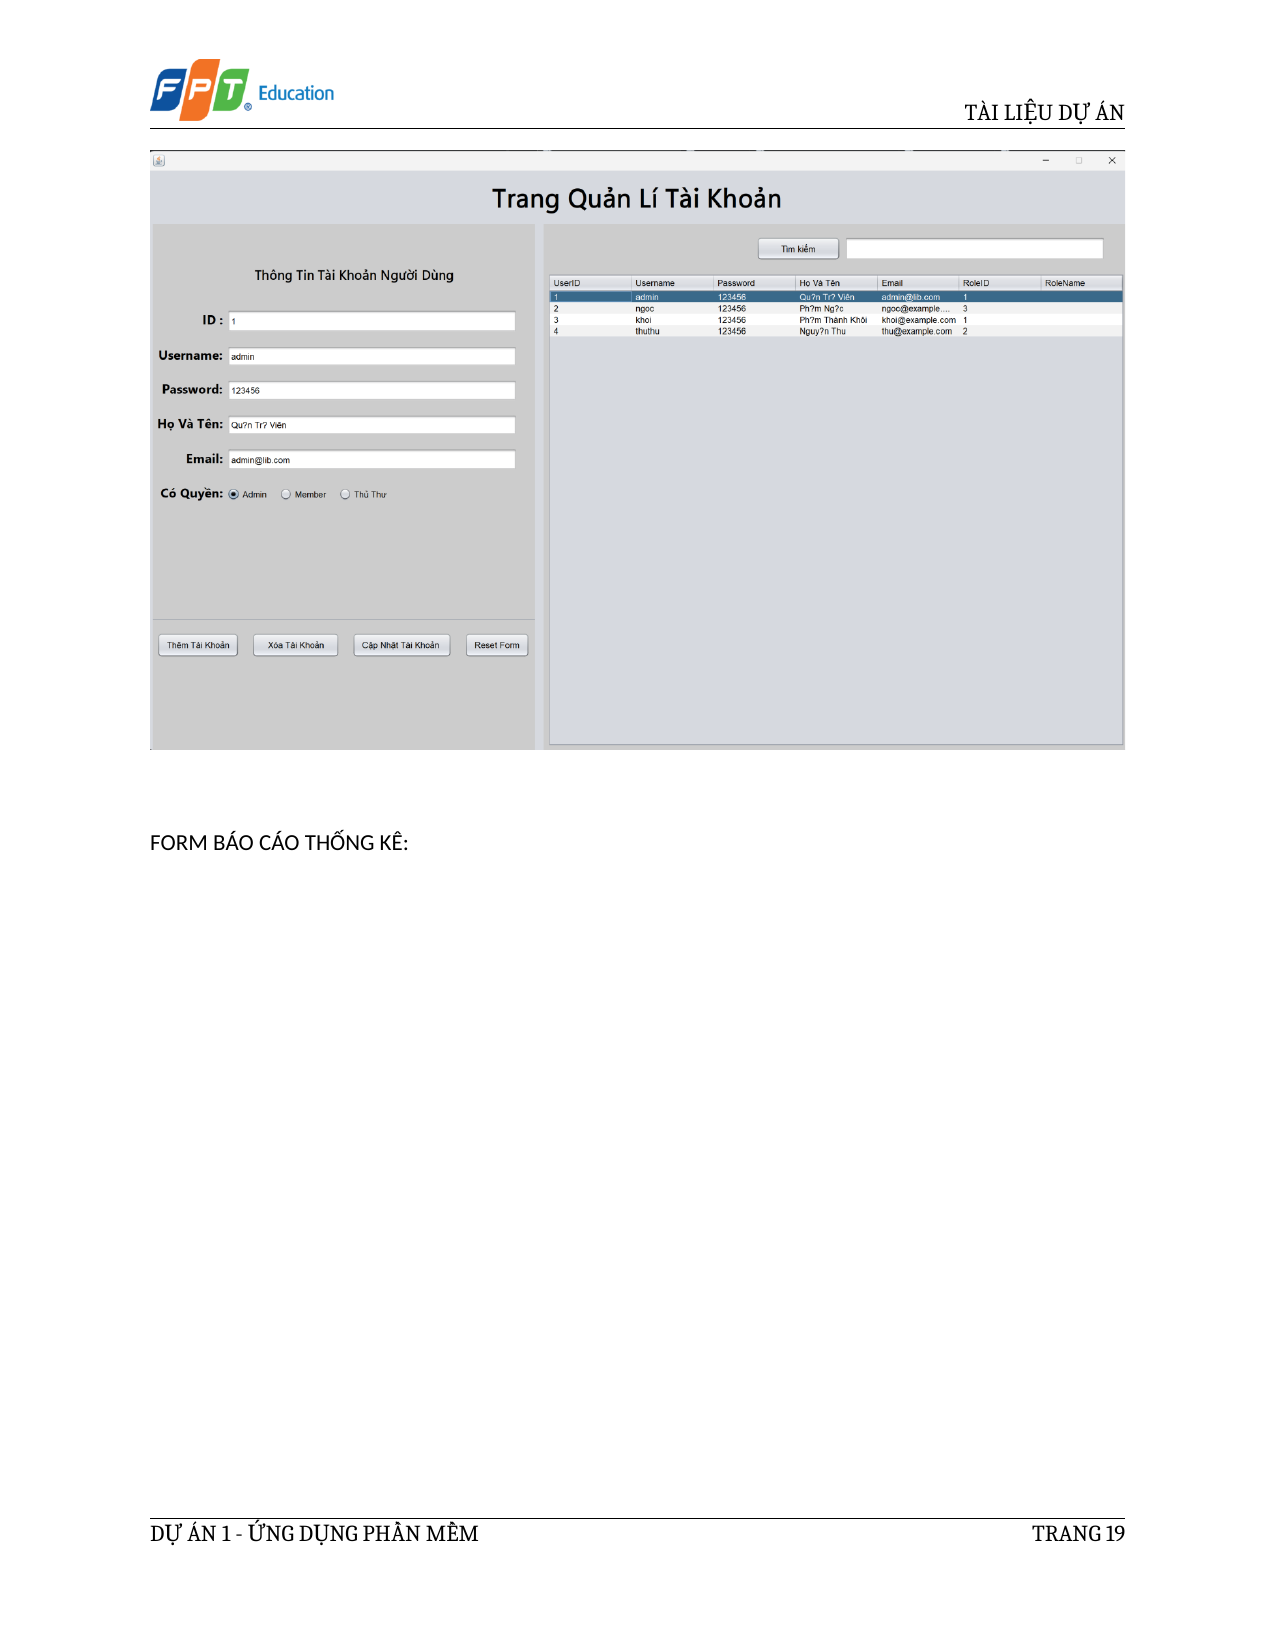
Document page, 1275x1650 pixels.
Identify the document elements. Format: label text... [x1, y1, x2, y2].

text FORM BÁO CÁO THỐNG KÊ: [150, 828, 1125, 856]
picture [150, 150, 1125, 750]
picture [150, 59, 336, 121]
